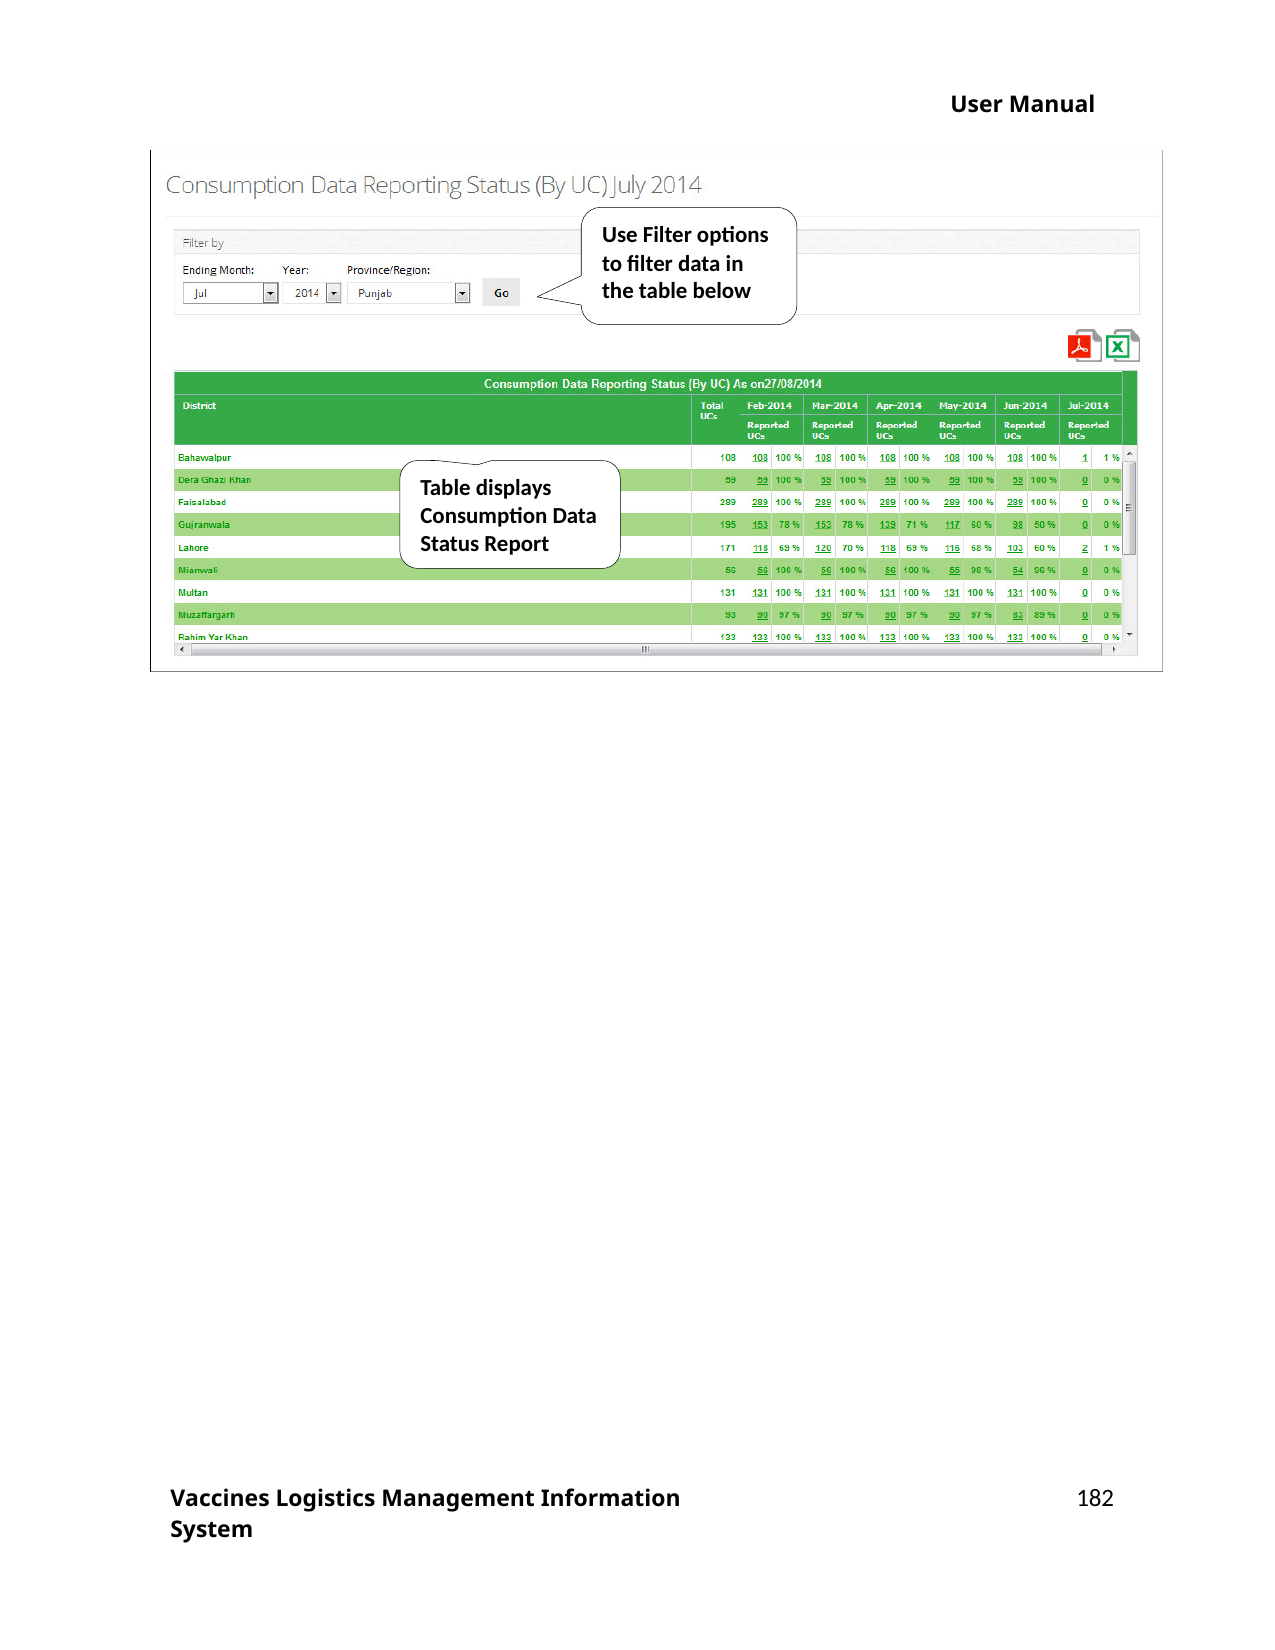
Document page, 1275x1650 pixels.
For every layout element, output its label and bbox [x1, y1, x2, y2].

picture [150, 150, 1163, 672]
